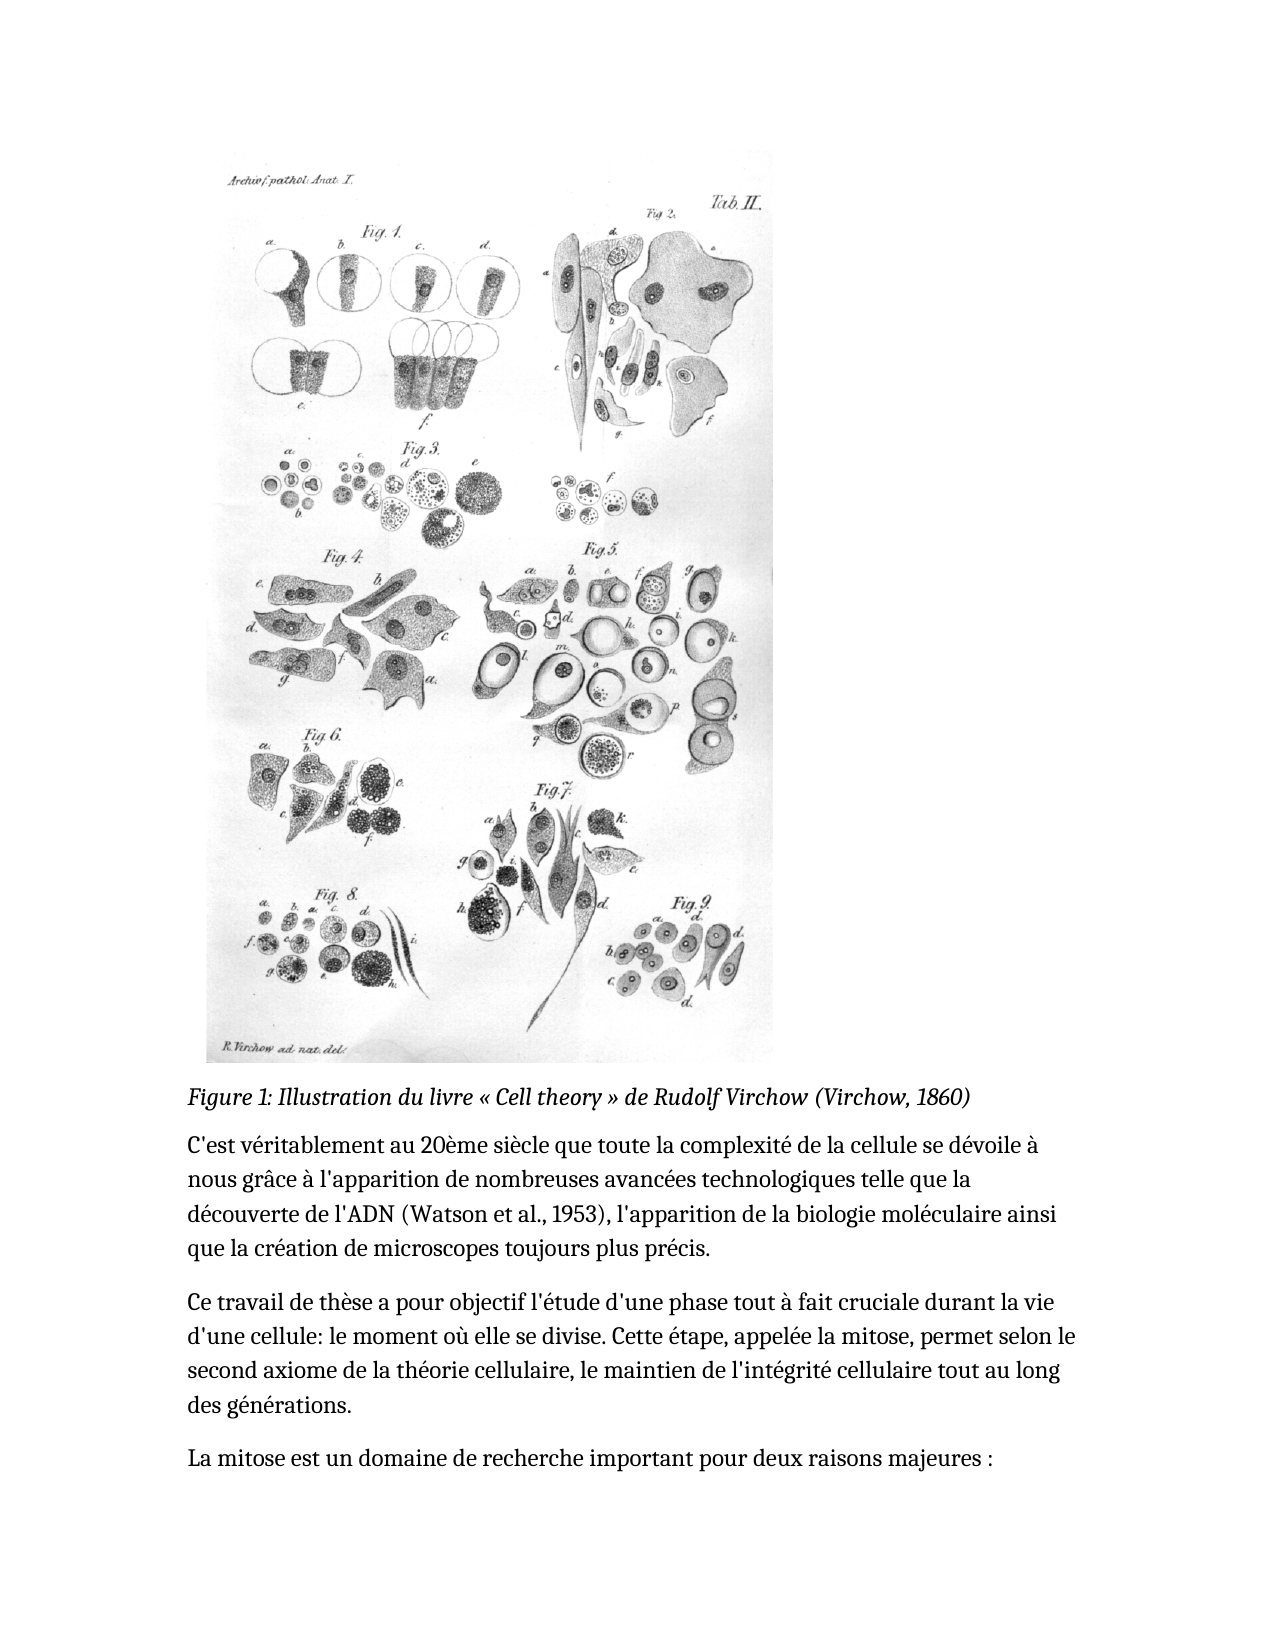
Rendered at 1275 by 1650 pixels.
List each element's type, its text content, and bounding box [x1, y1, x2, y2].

text Figure 1: Illustration du livre « Cell theory » de Rudolf Virchow (Virchow, 1860) [187, 1083, 1087, 1112]
text La mitose est un domaine de recherche important pour deux raisons majeures : [187, 1444, 1087, 1473]
text C'est véritablement au 20ème siècle que toute la complexité de la cellule se dévoile à nous grâce à l'apparition de nombreuses avancées technologiques telle que la découverte de l'ADN (Watson et al., 1953), l'apparition de la biologie moléculaire ainsi que la création de microscopes toujours plus précis. [187, 1131, 1087, 1263]
picture [206, 150, 773, 1063]
text Ce travail de thèse a pour objectif l'étude d'une phase tout à fait cruciale durant la vie d'une cellule: le moment où elle se divise. Cette étape, appelée la mitose, permet selon le second axiome de la théorie cellulaire, le maintien de l'intégrité cellulaire tout au long des générations. [187, 1287, 1087, 1420]
